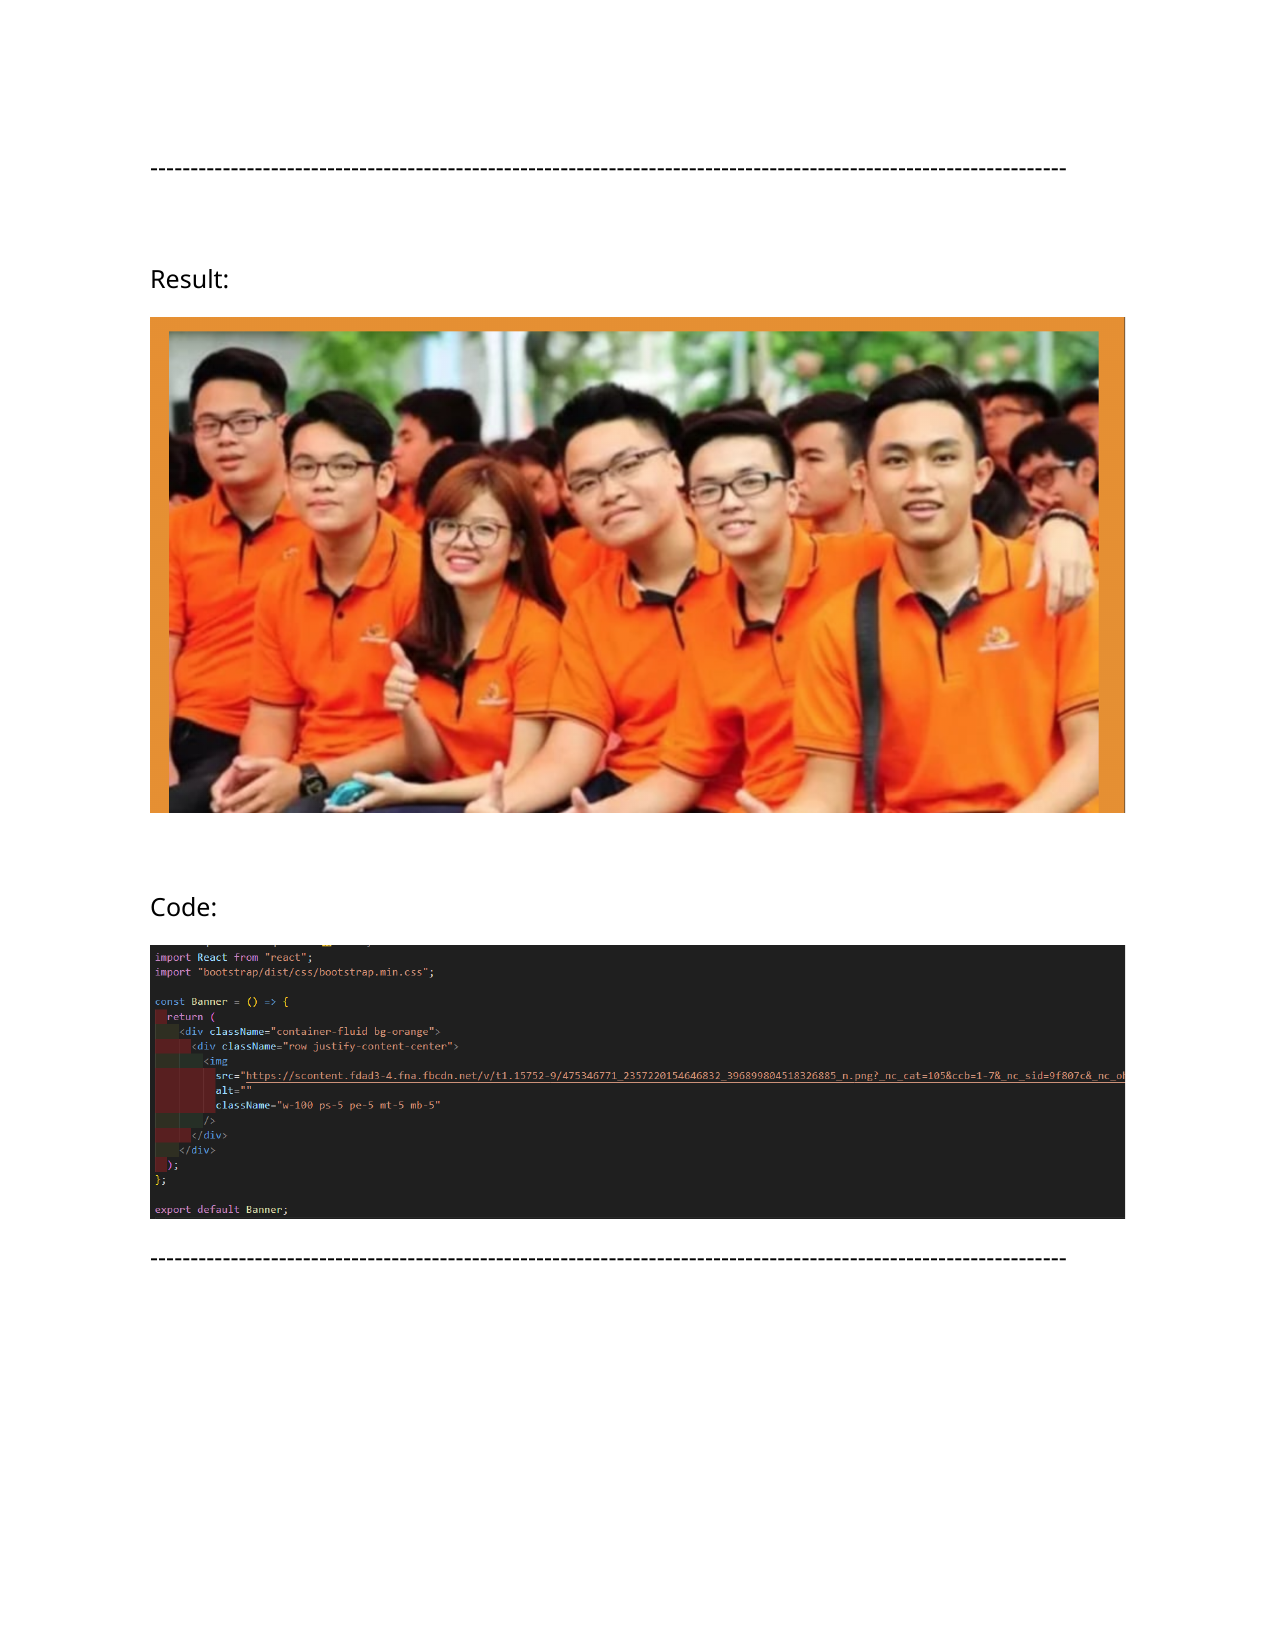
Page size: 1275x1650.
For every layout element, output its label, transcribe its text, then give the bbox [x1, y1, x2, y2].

picture [150, 945, 1125, 1219]
text ------------------------------------------------------------------------------------------------------------------ [150, 150, 1125, 184]
text Code: [150, 890, 1125, 924]
text Result: [150, 262, 1125, 296]
picture [150, 317, 1125, 813]
text ------------------------------------------------------------------------------------------------------------------ [150, 1240, 1125, 1274]
